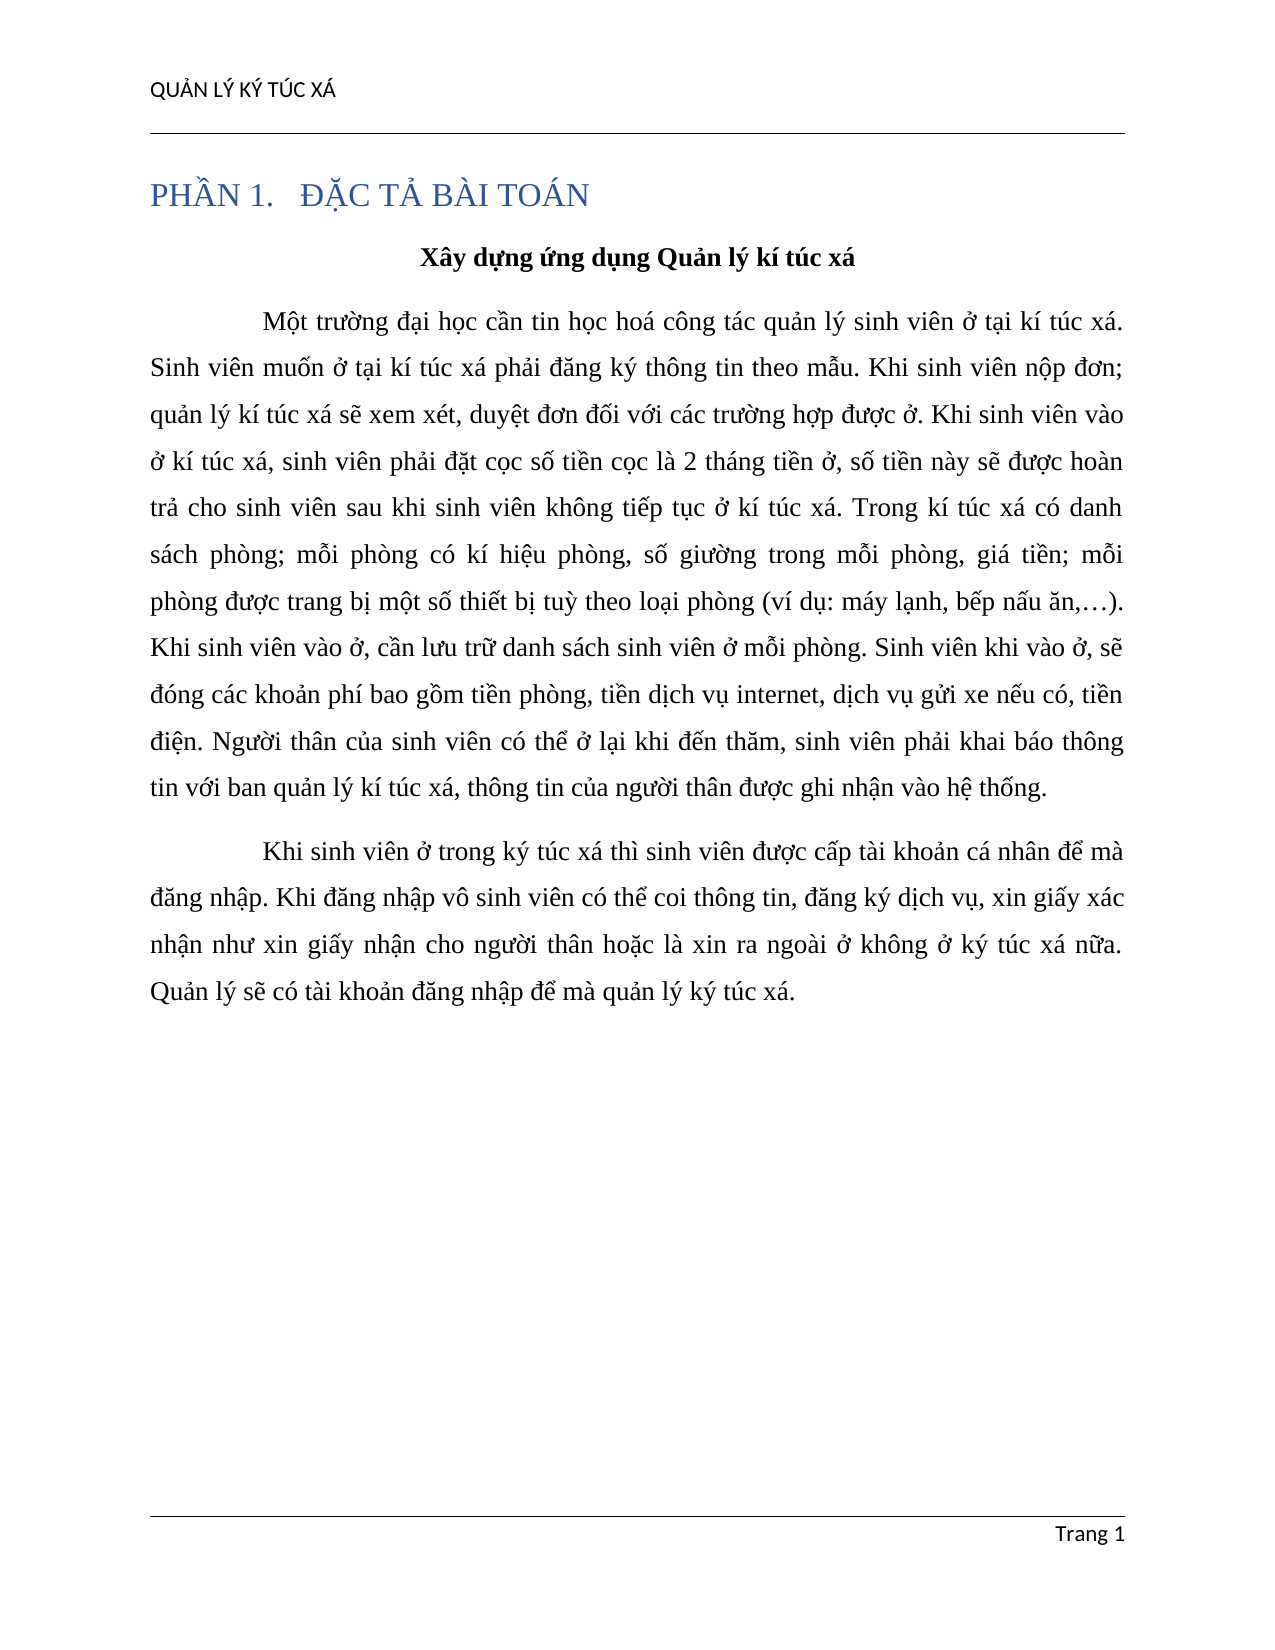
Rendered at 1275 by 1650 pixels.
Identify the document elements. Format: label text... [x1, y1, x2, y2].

text Khi sinh viên ở trong ký túc xá thì sinh viên được cấp tài khoản cá nhân để mà đăng nhập. Khi đăng nhập vô sinh viên có thể coi thông tin, đăng ký dịch vụ, xin giấy xác nhận như xin giấy nhận cho người thân hoặc là xin ra ngoài ở không ở ký túc xá nữa. Quản lý sẽ có tài khoản đăng nhập để mà quản lý ký túc xá. [150, 835, 1125, 1006]
text Xây dựng ứng dụng Quản lý kí túc xá [150, 241, 1125, 272]
text Một trường đại học cần tin học hoá công tác quản lý sinh viên ở tại kí túc xá. Sinh viên muốn ở tại kí túc xá phải đăng ký thông tin theo mẫu. Khi sinh viên nộp đơn; quản lý kí túc xá sẽ xem xét, duyệt đơn đối với các trường hợp được ở. Khi sinh viên vào ở kí túc xá, sinh viên phải đặt cọc số tiền cọc là 2 tháng tiền ở, số tiền này sẽ được hoàn trả cho sinh viên sau khi sinh viên không tiếp tục ở kí túc xá. Trong kí túc xá có danh sách phòng; mỗi phòng có kí hiệu phòng, số giường trong mỗi phòng, giá tiền; mỗi phòng được trang bị một số thiết bị tuỳ theo loại phòng (ví dụ: máy lạnh, bếp nấu ăn,…). Khi sinh viên vào ở, cần lưu trữ danh sách sinh viên ở mỗi phòng. Sinh viên khi vào ở, sẽ đóng các khoản phí bao gồm tiền phòng, tiền dịch vụ internet, dịch vụ gửi xe nếu có, tiền điện. Người thân của sinh viên có thể ở lại khi đến thăm, sinh viên phải khai báo thông tin với ban quản lý kí túc xá, thông tin của người thân được ghi nhận vào hệ thống. [150, 305, 1125, 802]
subtitle ĐẶC TẢ BÀI TOÁN [150, 175, 1125, 213]
